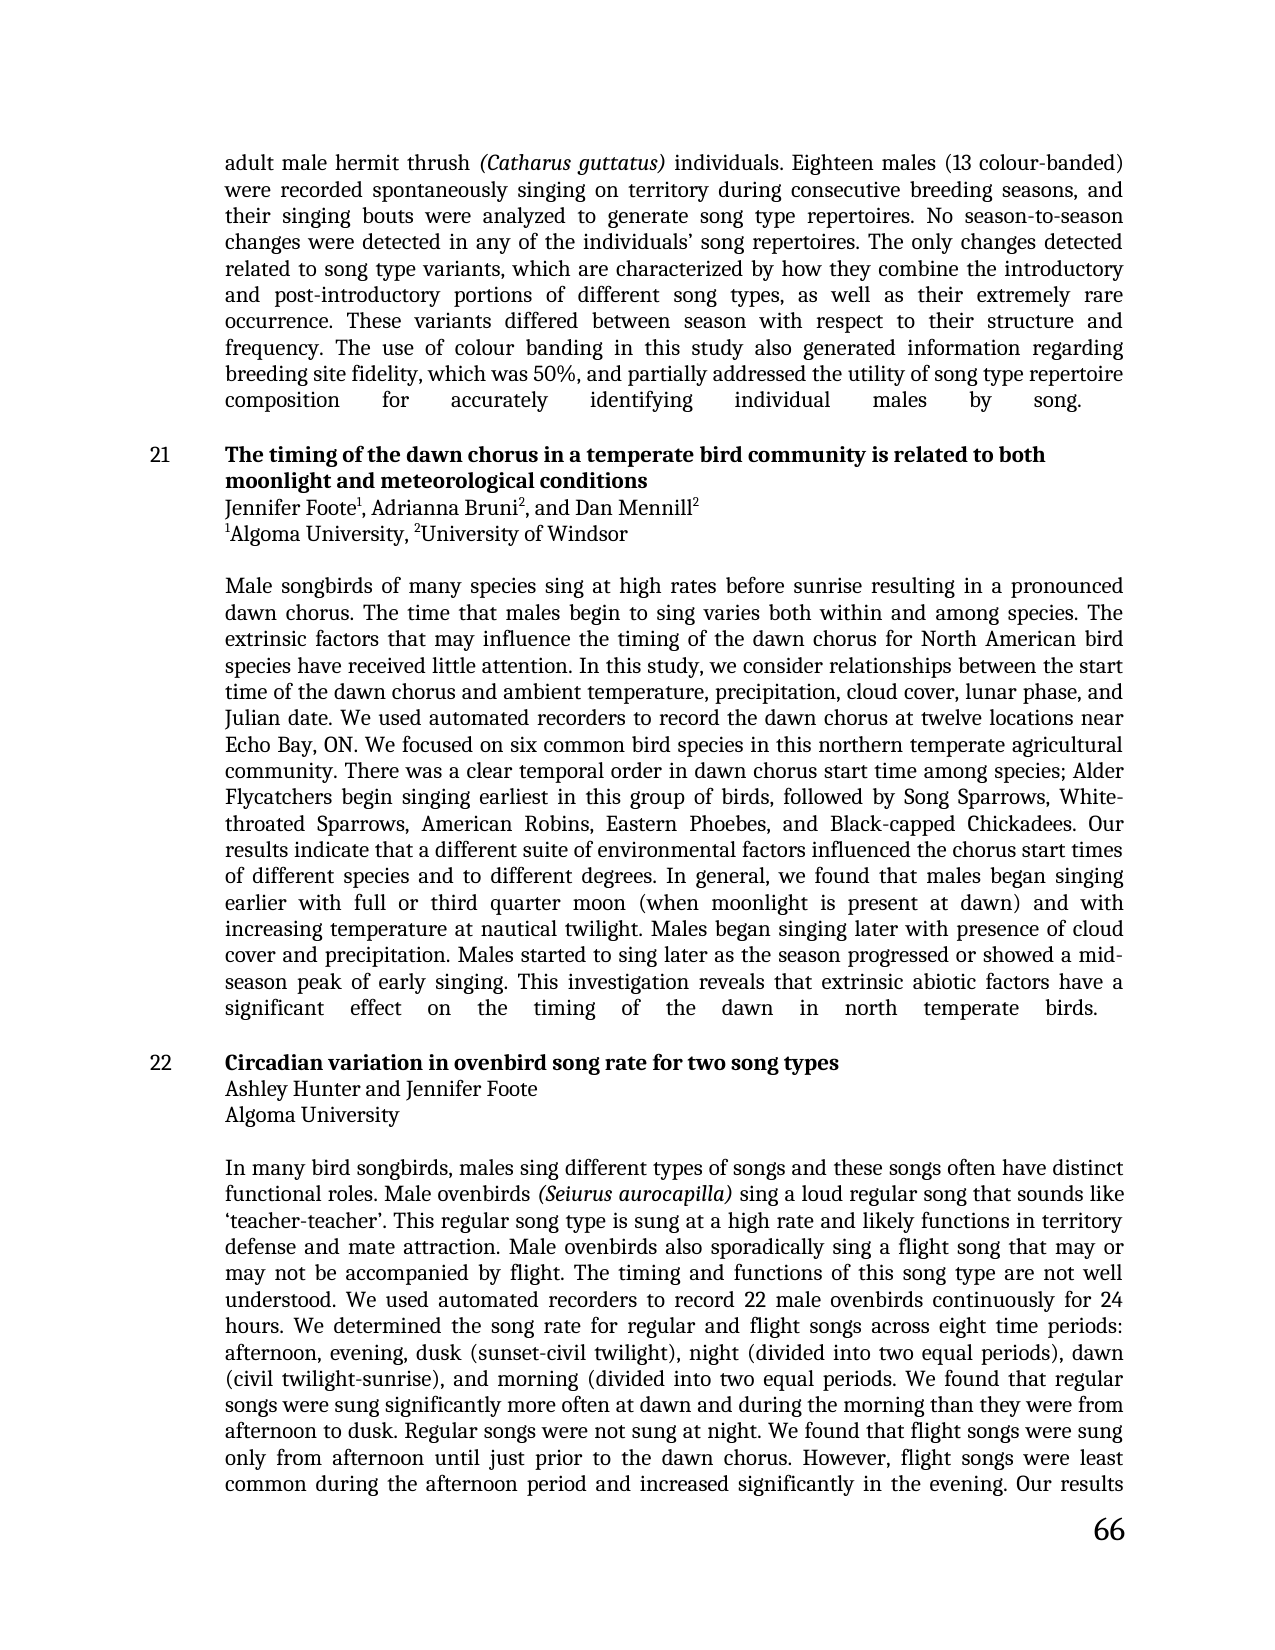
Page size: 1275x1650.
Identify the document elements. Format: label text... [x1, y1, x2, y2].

text 1Algoma University, 2University of Windsor [150, 521, 1125, 547]
text 21 The timing of the dawn chorus in a temperate bird community is related to both moonlight and meteorological conditions [150, 442, 1125, 494]
text 22 Circadian variation in ovenbird song rate for two song types [150, 1049, 1125, 1076]
text Male songbirds of many species sing at high rates before sunrise resulting in a pronounced dawn chorus. The time that males begin to sing varies both within and among species. The extrinsic factors that may influence the timing of the dawn chorus for North American bird species have received little attention. In this study, we consider relationships between the start time of the dawn chorus and ambient temperature, precipitation, cloud cover, lunar phase, and Julian date. We used automated recorders to record the dawn chorus at twelve locations near Echo Bay, ON. We focused on six common bird species in this northern temperate agricultural community. There was a clear temporal order in dawn chorus start time among species; Alder Flycatchers begin singing earliest in this group of birds, followed by Song Sparrows, White-throated Sparrows, American Robins, Eastern Phoebes, and Black-capped Chickadees. Our results indicate that a different suite of environmental factors influenced the chorus start times of different species and to different degrees. In general, we found that males began singing earlier with full or third quarter moon (when moonlight is present at dawn) and with increasing temperature at nautical twilight. Males began singing later with presence of cloud cover and precipitation. Males started to sing later as the season progressed or showed a mid-season peak of early singing. This investigation reveals that extrinsic abiotic factors have a significant effect on the timing of the dawn in north temperate birds. [225, 573, 1125, 1049]
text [225, 1155, 1125, 1497]
text Ashley Hunter and Jennifer Foote [150, 1076, 1125, 1102]
text Jennifer Foote1, Adrianna Bruni2, and Dan Mennill2 [150, 494, 1125, 521]
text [225, 150, 1125, 442]
text Algoma University [150, 1102, 1125, 1128]
